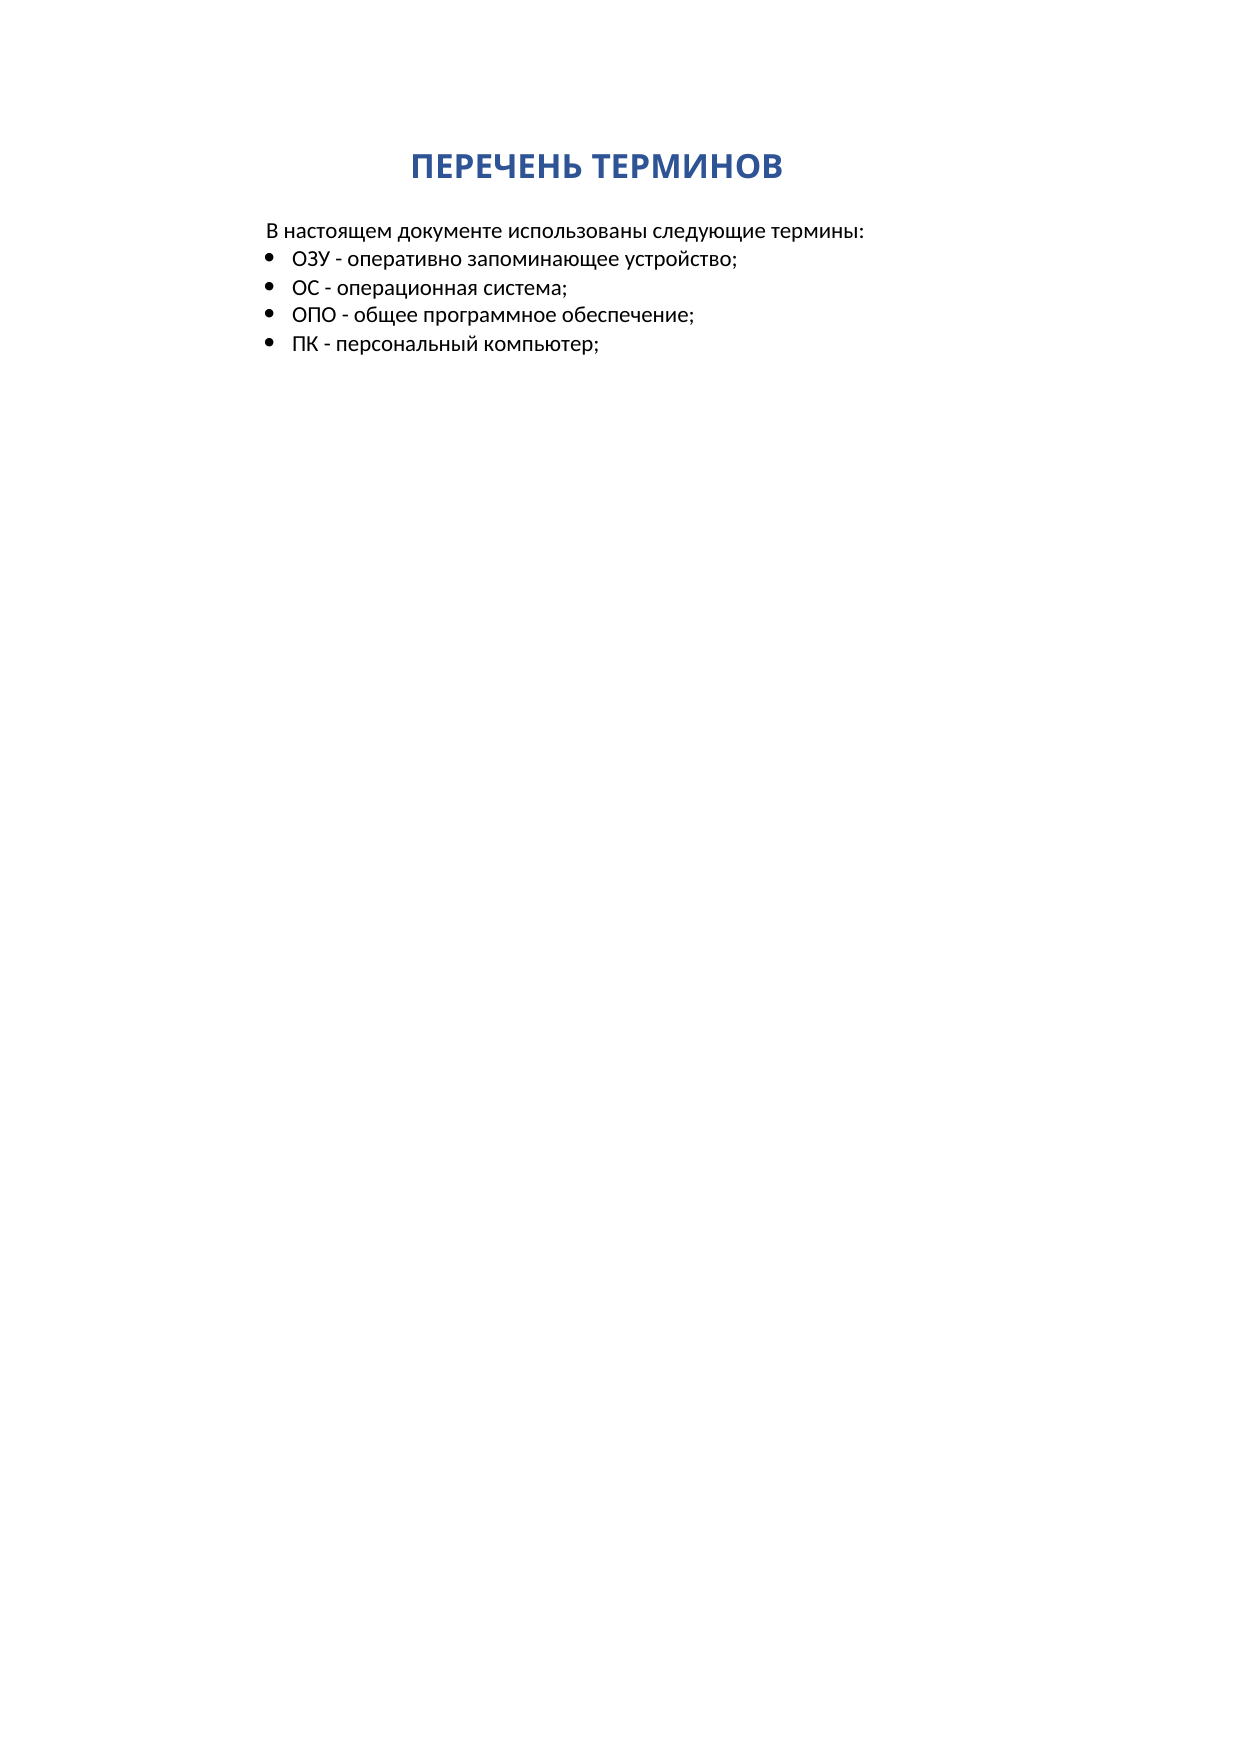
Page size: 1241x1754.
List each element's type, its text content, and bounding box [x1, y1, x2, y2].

subtitle ПЕРЕЧЕНЬ ТЕРМИНОВ [177, 143, 783, 188]
list ПК - персональный компьютер; [265, 329, 1140, 357]
list ОЗУ - оперативно запоминающее устройство; [265, 244, 1140, 273]
text В настоящем документе использованы следующие термины: [192, 217, 1146, 244]
list ОПО - общее программное обеспечение; [265, 301, 1140, 329]
list ОС - операционная система; [265, 273, 1140, 301]
